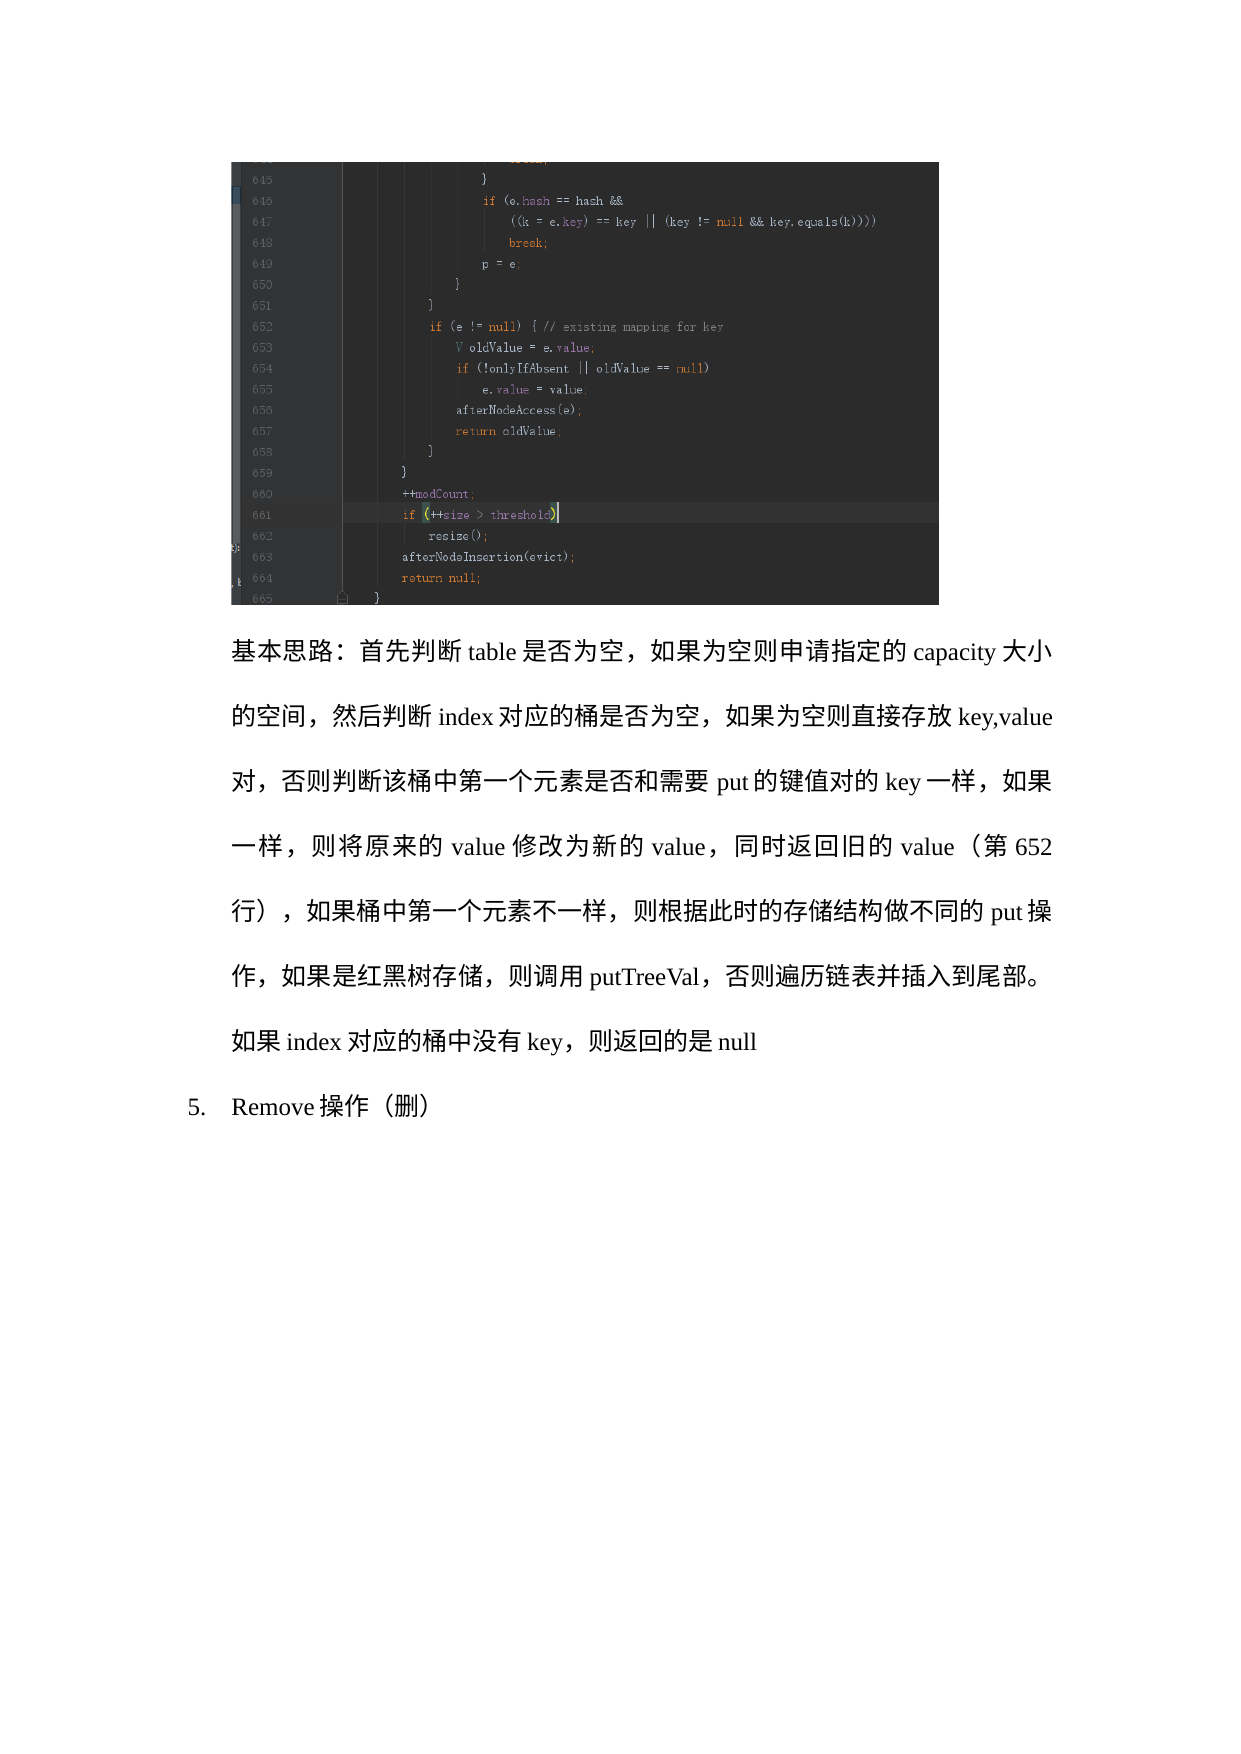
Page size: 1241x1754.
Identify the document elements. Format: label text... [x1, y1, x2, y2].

list Remove操作（删） [187, 1072, 1053, 1137]
picture [231, 162, 939, 605]
list 基本思路：首先判断table是否为空，如果为空则申请指定的capacity大小的空间，然后判断index对应的桶是否为空，如果为空则直接存放key,value对，否则判断该桶中第一个元素是否和需要put的键值对的key一样，如果一样，则将原来的value修改为新的value，同时返回旧的value（第652行），如果桶中第一个元素不一样，则根据此时的存储结构做不同的put操作，如果是红黑树存储，则调用putTreeVal，否则遍历链表并插入到尾部。如果index对应的桶中没有key，则返回的是null [231, 617, 1053, 1072]
